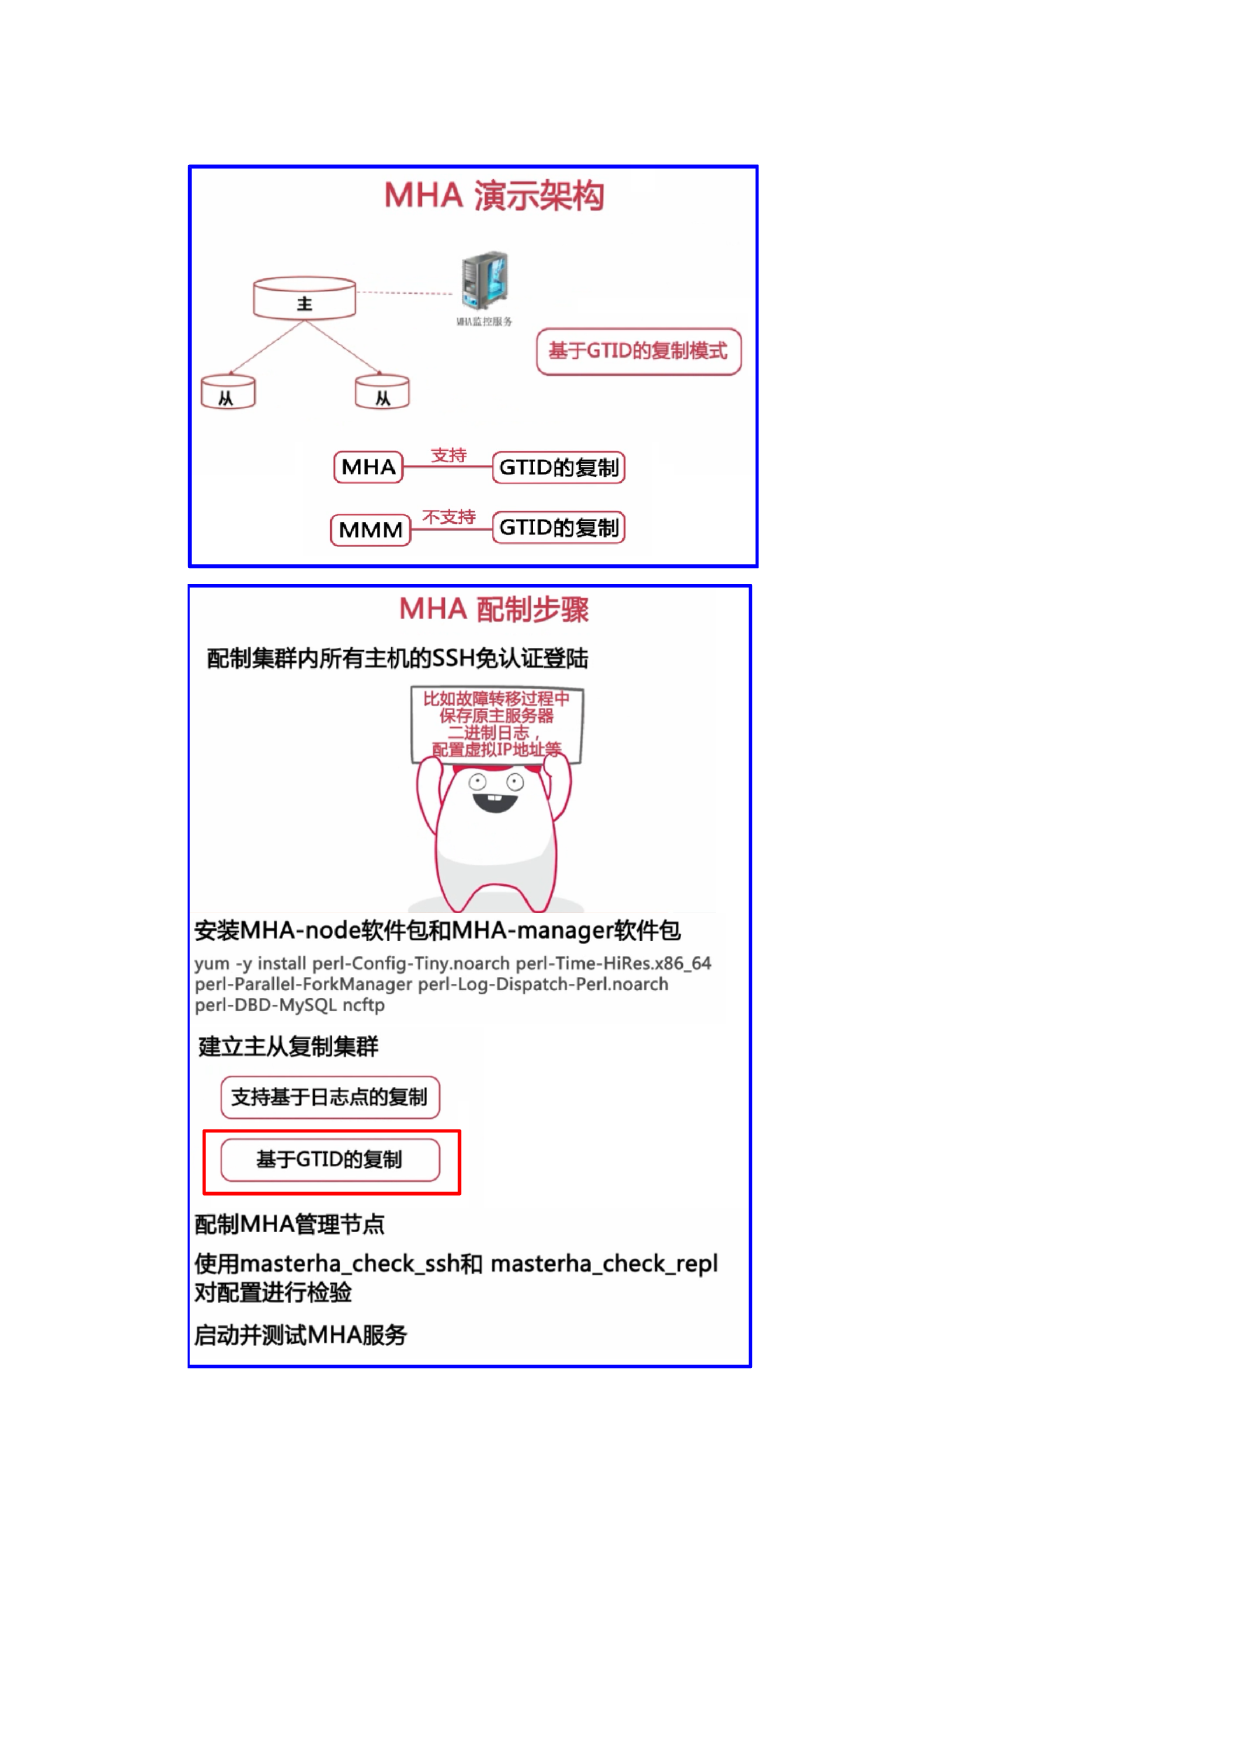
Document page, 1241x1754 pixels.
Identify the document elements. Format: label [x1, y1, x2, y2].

picture [187, 162, 759, 569]
picture [187, 584, 753, 1369]
